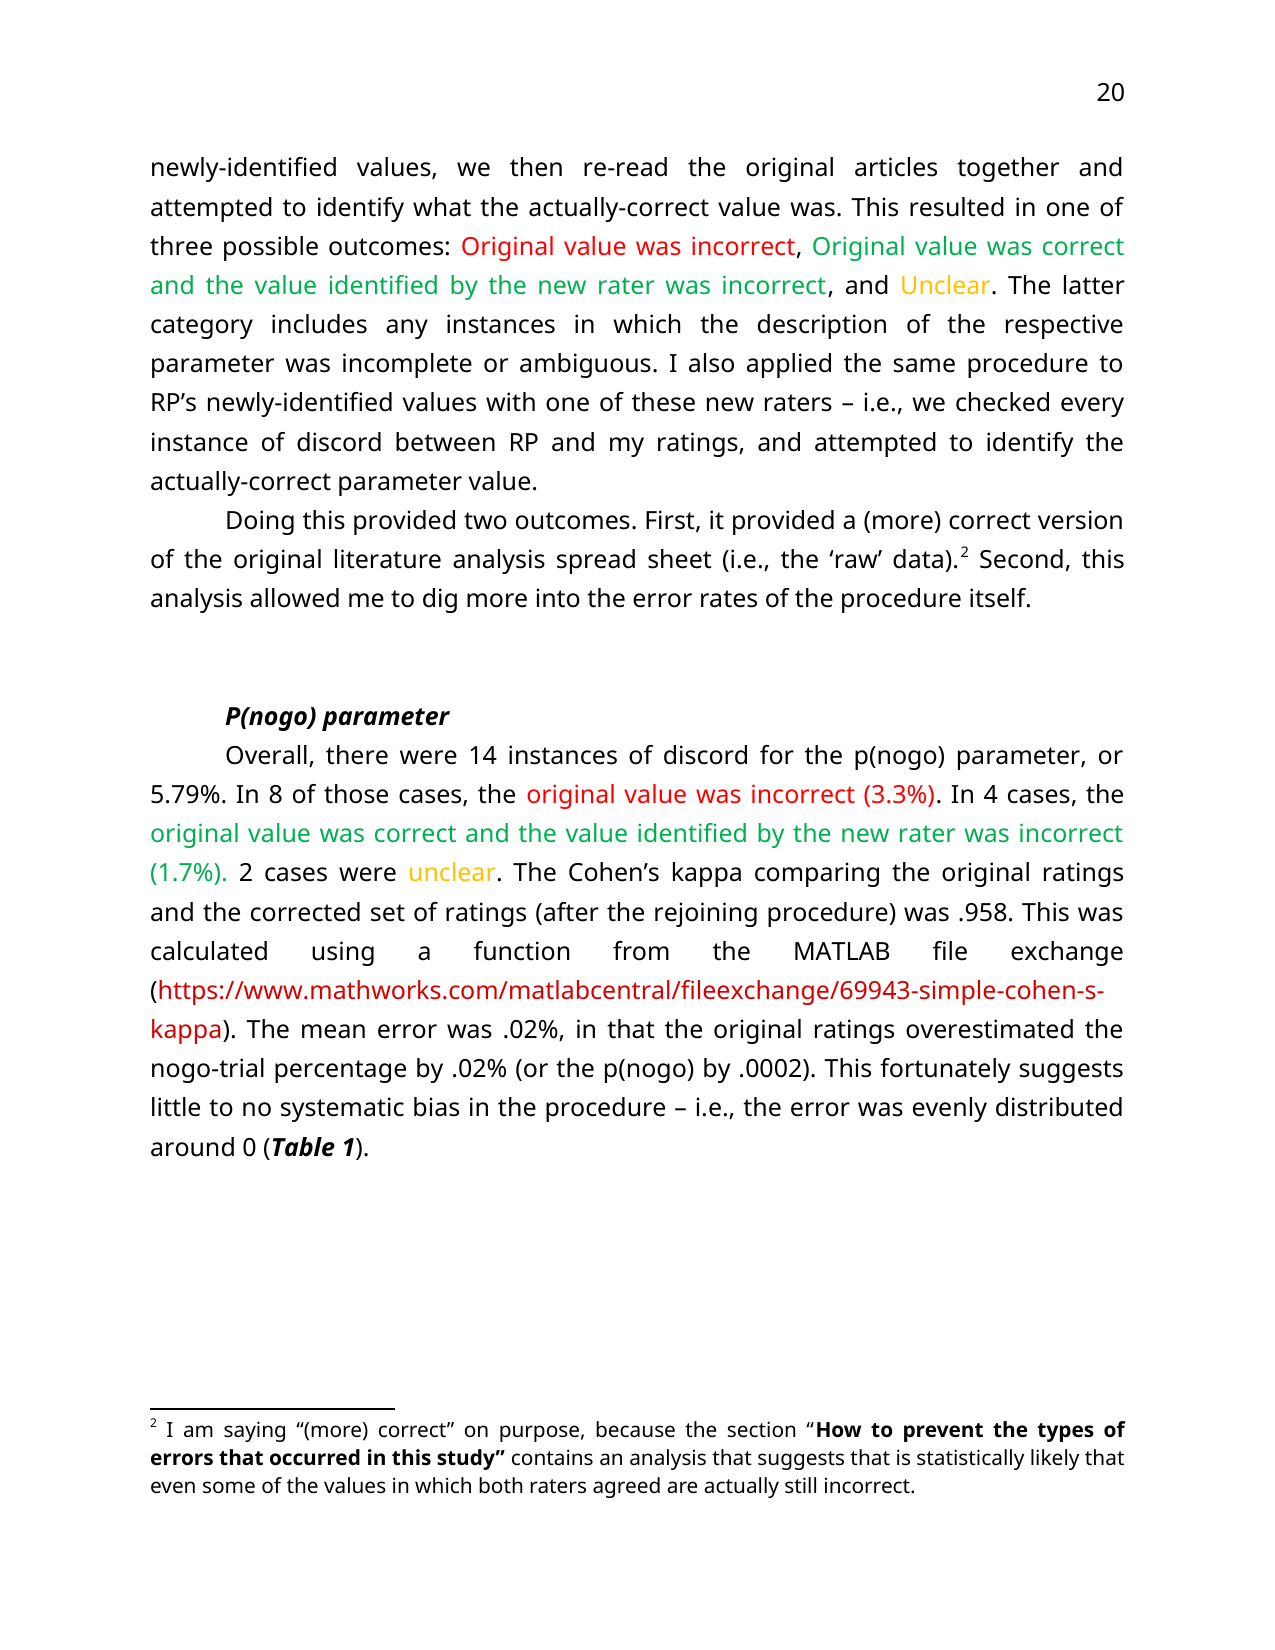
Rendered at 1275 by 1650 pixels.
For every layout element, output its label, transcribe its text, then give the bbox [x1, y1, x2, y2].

subtitle P(nogo) parameter [150, 698, 1125, 732]
text Overall, there were 14 instances of discord for the p(nogo) parameter, or 5.79%. In 8 of those cases, the original value was incorrect (3.3%). In 4 cases, the original value was correct and the value identified by the new rater was incorrect (1.7%). 2 cases were unclear. The Cohen’s kappa comparing the original ratings and the corrected set of ratings (after the rejoining procedure) was .958. This was calculated using a function from the MATLAB file exchange (https://www.mathworks.com/matlabcentral/fileexchange/69943-simple-cohen-s-kappa). The mean error was .02%, in that the original ratings overestimated the nogo-trial percentage by .02% (or the p(nogo) by .0002). This fortunately suggests little to no systematic bias in the procedure – i.e., the error was evenly distributed around 0 (Table 1). [150, 737, 1125, 1163]
text Doing this provided two outcomes. First, it provided a (more) correct version of the original literature analysis spread sheet (i.e., the ‘raw’ data). Second, this analysis allowed me to dig more into the error rates of the procedure itself. [150, 502, 1125, 615]
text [150, 150, 1125, 497]
